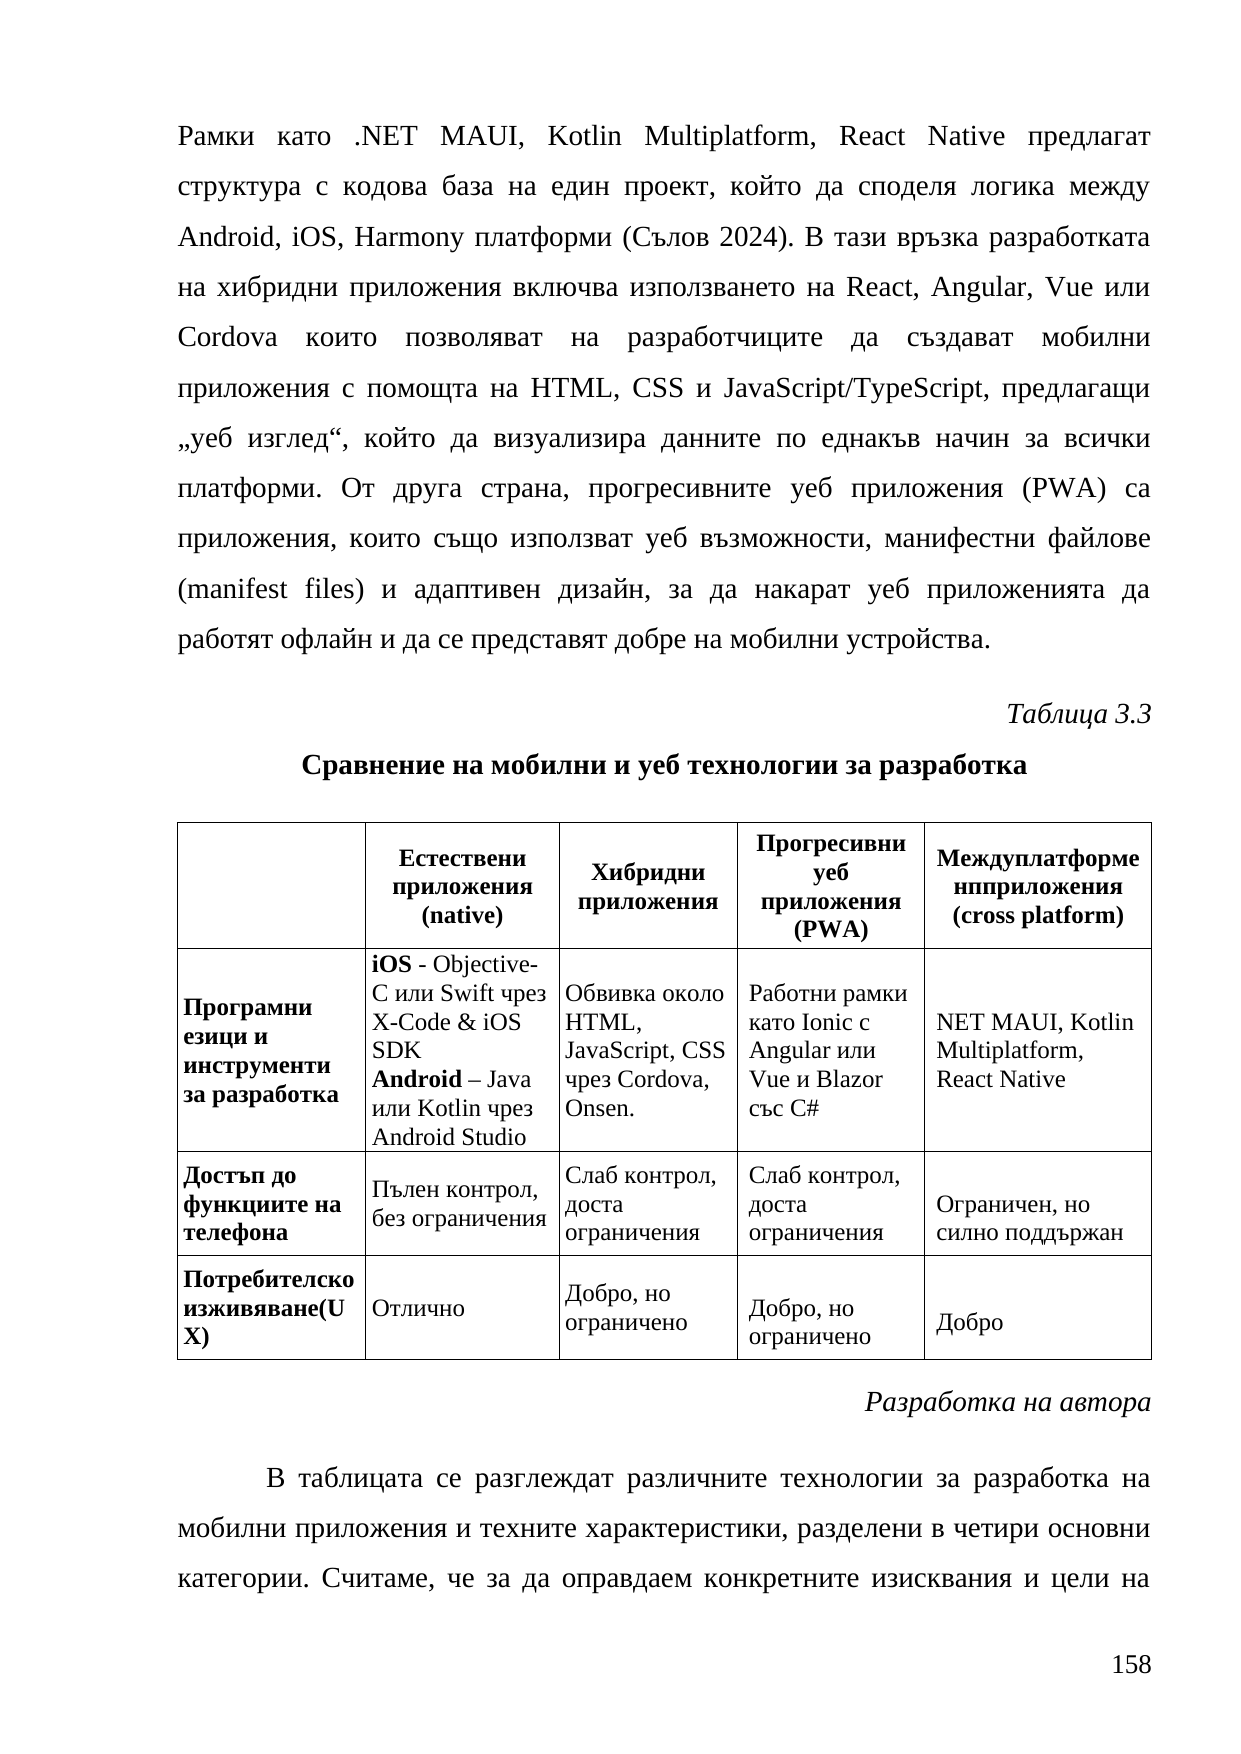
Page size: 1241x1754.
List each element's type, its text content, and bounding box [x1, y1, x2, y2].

table_cell Oбвивка около HTML, JavaScript, CSS чрез Cordova, Onsen. [560, 949, 737, 1151]
table_cell Отлично [366, 1256, 559, 1358]
table_header Прогресивни уеб приложения (PWA) [738, 823, 924, 948]
table_header Eстествени приложения (native) [366, 823, 559, 948]
table_header Хибридни приложения [560, 823, 737, 948]
title Таблица 3.3 [177, 697, 1152, 730]
title Сравнение на мобилни и уеб технологии за разработка [177, 747, 1152, 780]
table_header Междуплатформенпприложения (cross platform) [925, 823, 1151, 948]
table_cell Слаб контрол, доста ограничения [738, 1152, 924, 1254]
table_cell NET MAUI, Kotlin Multiplatform, React Native [925, 949, 1151, 1151]
title Разработка на автора [177, 1384, 1152, 1418]
table_cell Пълен контрол, без ограничения [366, 1152, 559, 1254]
table_cell Слаб контрол, доста ограничения [560, 1152, 737, 1254]
table_cell Програмни езици и инструменти за разработка [178, 949, 365, 1151]
table_cell Добро [925, 1256, 1151, 1358]
table_cell Добро, но ограничено [738, 1256, 924, 1358]
table_header [178, 823, 365, 948]
table_cell iOS - Objective-C или Swift чрез X-Code & iOS SDK Android – Java или Kotlin чрез Android Studio [366, 949, 559, 1151]
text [177, 118, 1152, 655]
table_cell Добро, но ограничено [560, 1256, 737, 1358]
table_cell Потребителско изживяване(UX) [178, 1256, 365, 1358]
table_cell Достъп до функциите на телефона [178, 1152, 365, 1254]
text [177, 1460, 1152, 1594]
table_cell Ограничен, но силно поддържан [925, 1152, 1151, 1254]
table_cell Работни рамки като Ionic с Angular или Vue и Blazor със C# [738, 949, 924, 1151]
